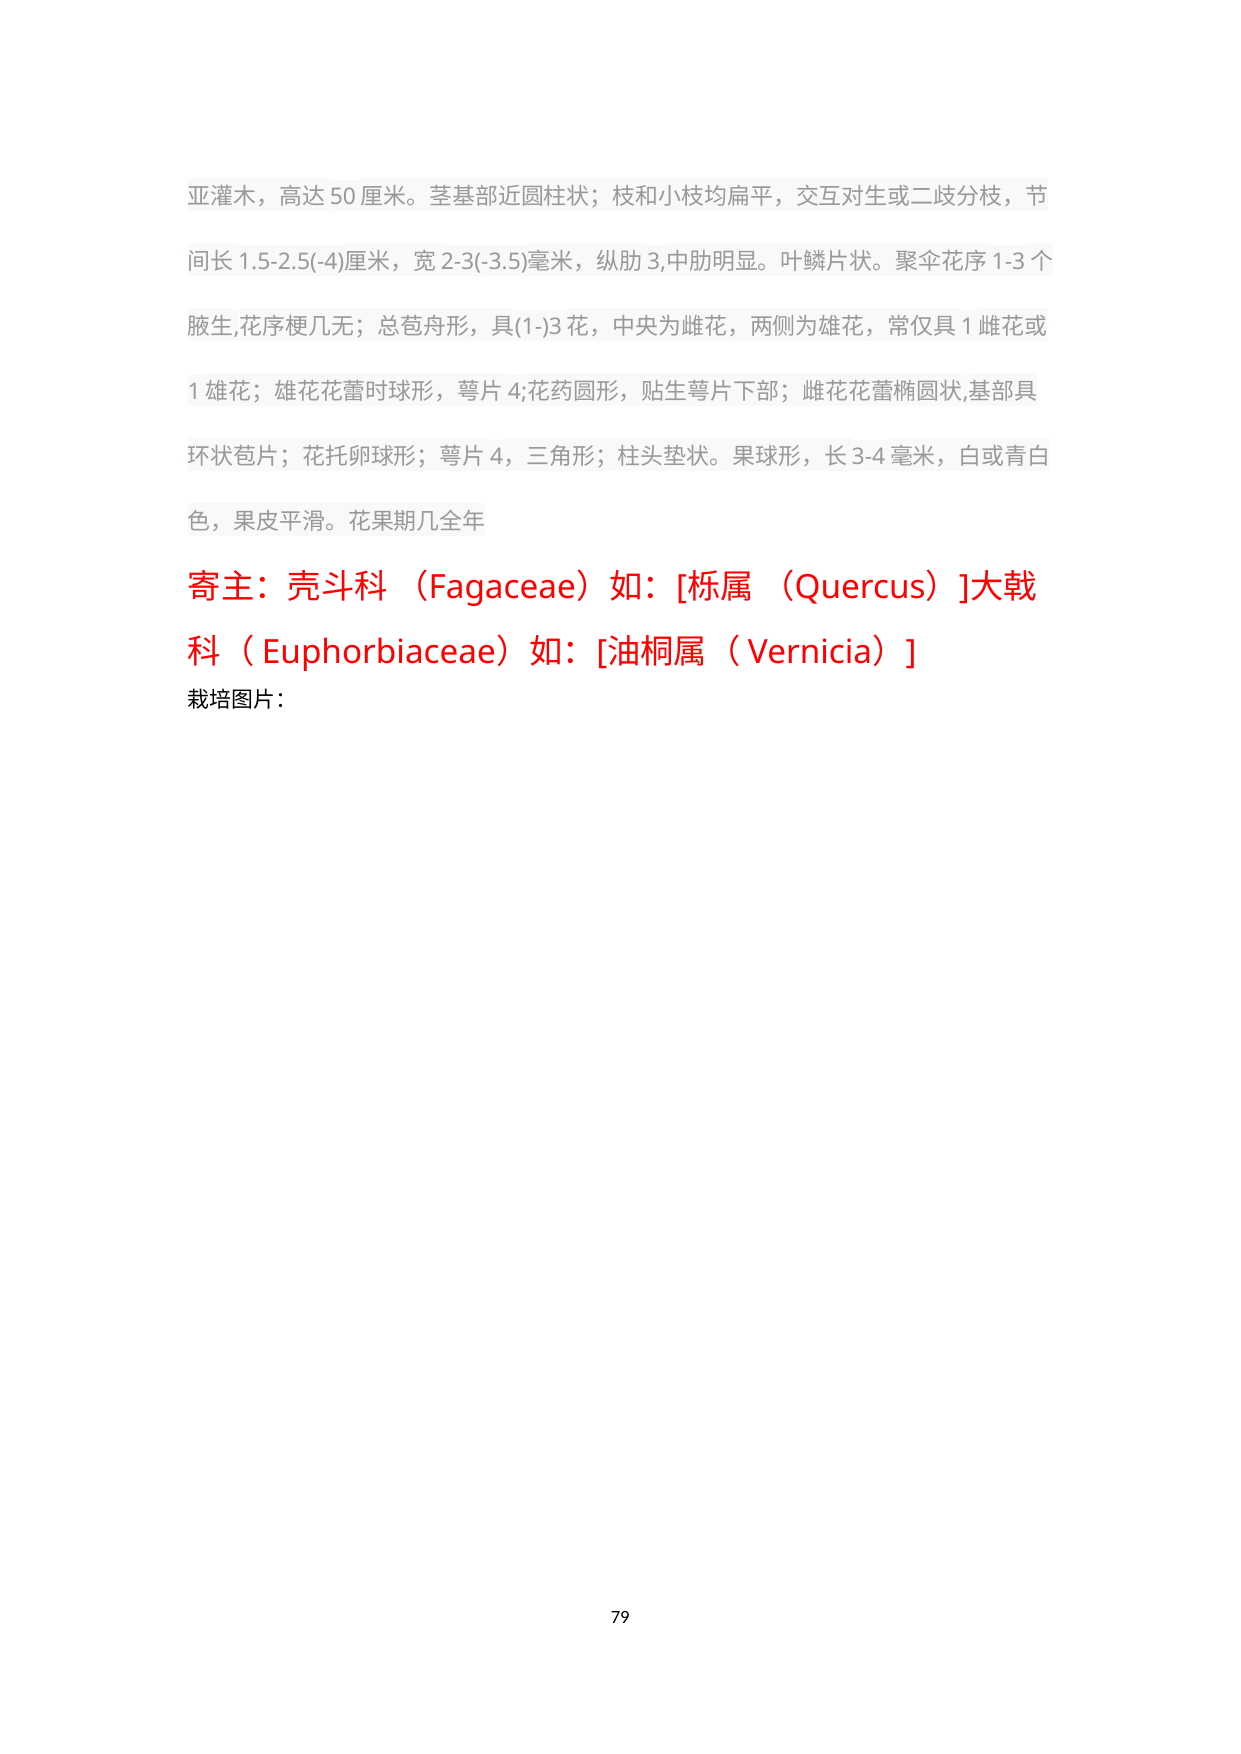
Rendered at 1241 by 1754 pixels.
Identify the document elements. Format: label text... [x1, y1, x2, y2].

text 栽培图片： [187, 682, 1053, 714]
text 寄主：壳斗科 （Fagaceae）如：[栎属 （Quercus）]大戟科（ Euphorbiaceae）如：[油桐属（ Vernicia）] [187, 552, 1053, 682]
text 亚灌木，高达50厘米。茎基部近圆柱状；枝和小枝均扁平，交互对生或二歧分枝，节间长1.5-2.5(-4)厘米，宽2-3(-3.5)毫米，纵肋3,中肋明显。叶鳞片状。聚伞花序1-3个腋生,花序梗几无；总苞舟形，具(1-)3花，中央为雌花，两侧为雄花，常仅具1雌花或1雄花；雄花花蕾时球形，萼片4;花药圆形，贴生萼片下部；雌花花蕾椭圆状,基部具环状苞片；花托卵球形；萼片4，三角形；柱头垫状。果球形，长3-4毫米，白或青白色，果皮平滑。花果期几全年 [187, 162, 1053, 552]
